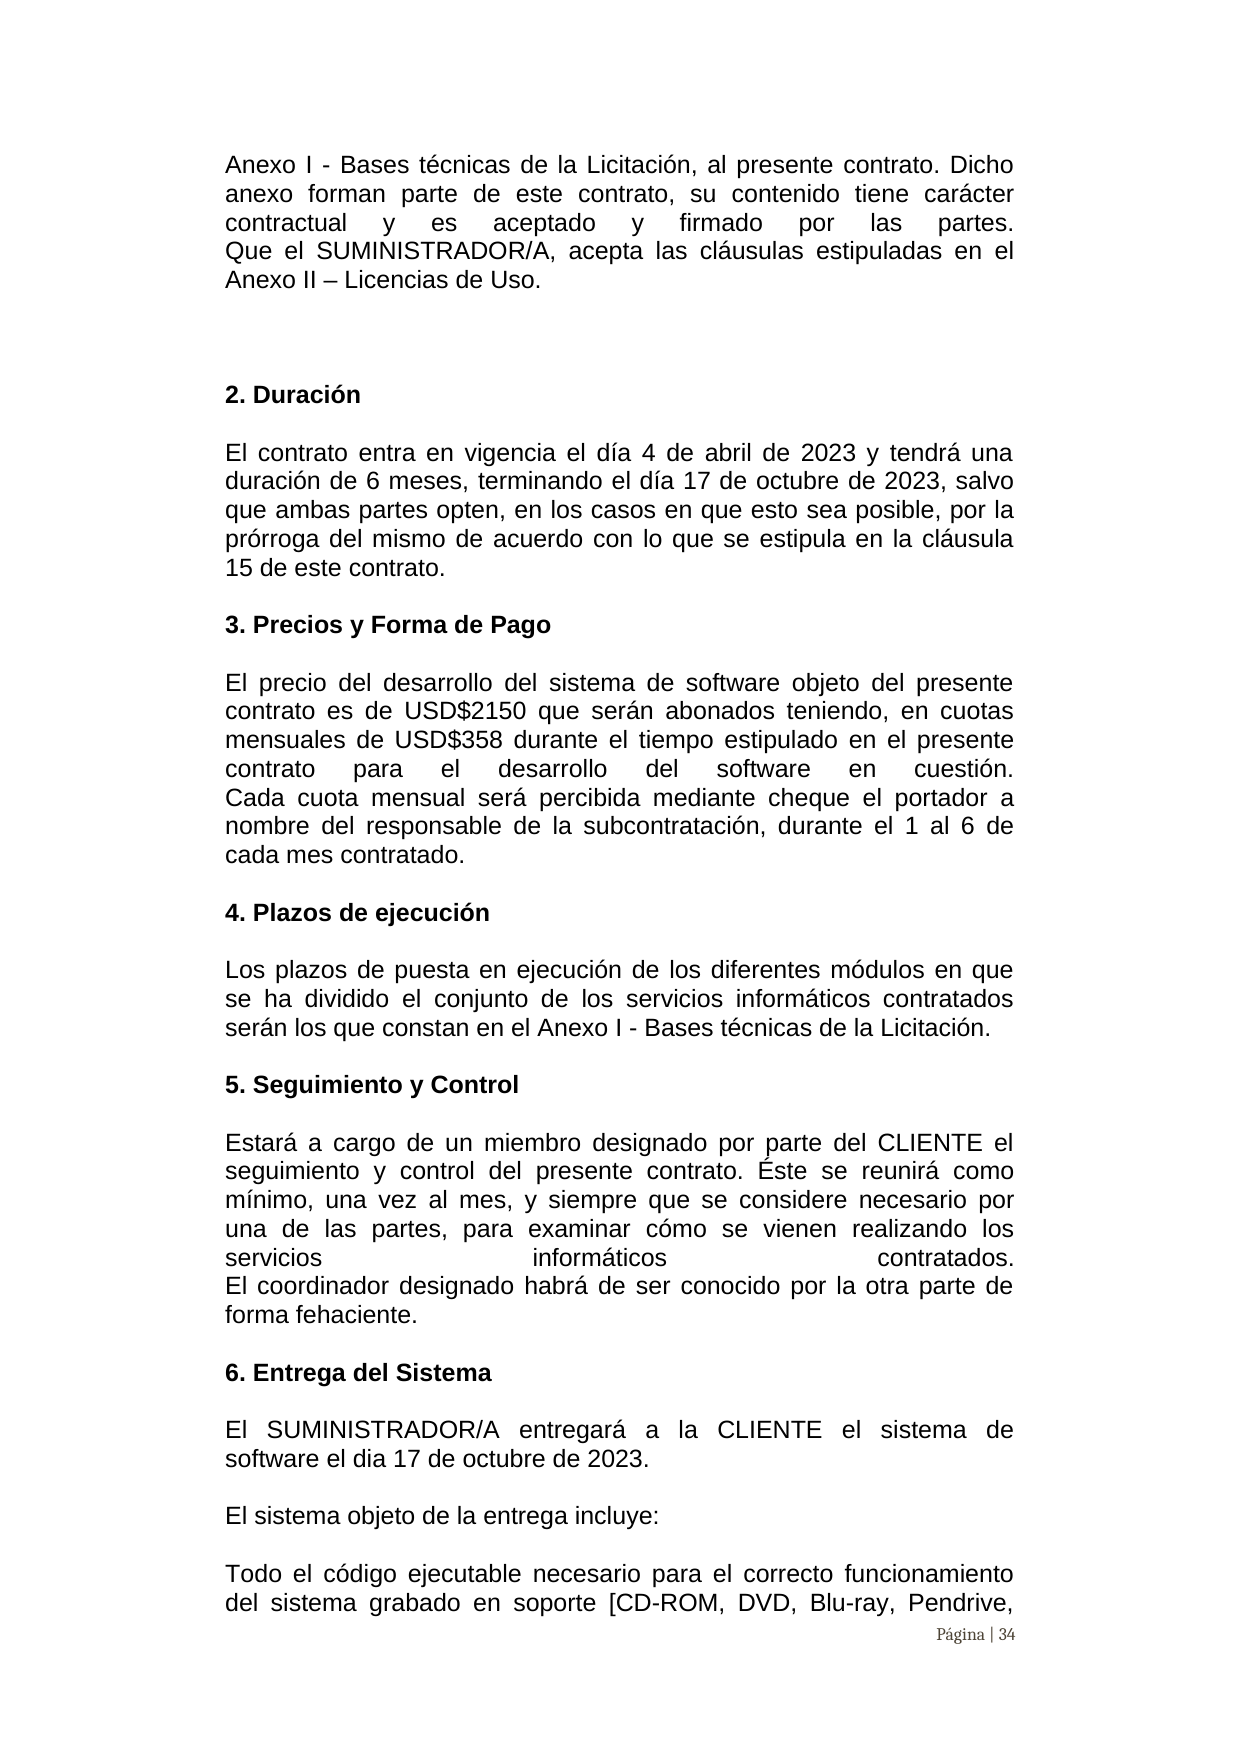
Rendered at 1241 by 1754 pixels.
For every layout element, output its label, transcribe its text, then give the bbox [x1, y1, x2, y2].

text 4. Plazos de ejecución [225, 869, 1015, 926]
text Estará a cargo de un miembro designado por parte del CLIENTE el seguimiento y control del presente contrato. Éste se reunirá como mínimo, una vez al mes, y siempre que se considere necesario por una de las partes, para examinar cómo se vienen realizando los servicios informáticos contratados. El coordinador designado habrá de ser conocido por la otra parte de forma fehaciente. [225, 1099, 1015, 1329]
text El SUMINISTRADOR/A entregará a la CLIENTE el sistema de software el dia 17 de octubre de 2023. [225, 1386, 1015, 1472]
text El contrato entra en vigencia el día 4 de abril de 2023 y tendrá una duración de 6 meses, terminando el día 17 de octubre de 2023, salvo que ambas partes opten, en los casos en que esto sea posible, por la prórroga del mismo de acuerdo con lo que se estipula en la cláusula 15 de este contrato. [225, 409, 1015, 581]
text 5. Seguimiento y Control [225, 1041, 1015, 1099]
text 2. Duración [225, 380, 1015, 409]
text 6. Entrega del Sistema [225, 1329, 1015, 1386]
text 3. Precios y Forma de Pago [225, 581, 1015, 639]
text El precio del desarrollo del sistema de software objeto del presente contrato es de USD$2150 que serán abonados teniendo, en cuotas mensuales de USD$358 durante el tiempo estipulado en el presente contrato para el desarrollo del software en cuestión. Cada cuota mensual será percibida mediante cheque el portador a nombre del responsable de la subcontratación, durante el 1 al 6 de cada mes contratado. [225, 639, 1015, 869]
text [225, 150, 1015, 294]
text Los plazos de puesta en ejecución de los diferentes módulos en que se ha dividido el conjunto de los servicios informáticos contratados serán los que constan en el Anexo I - Bases técnicas de la Licitación. [225, 926, 1015, 1041]
text El sistema objeto de la entrega incluye: [225, 1472, 1015, 1530]
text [225, 1530, 1015, 1616]
